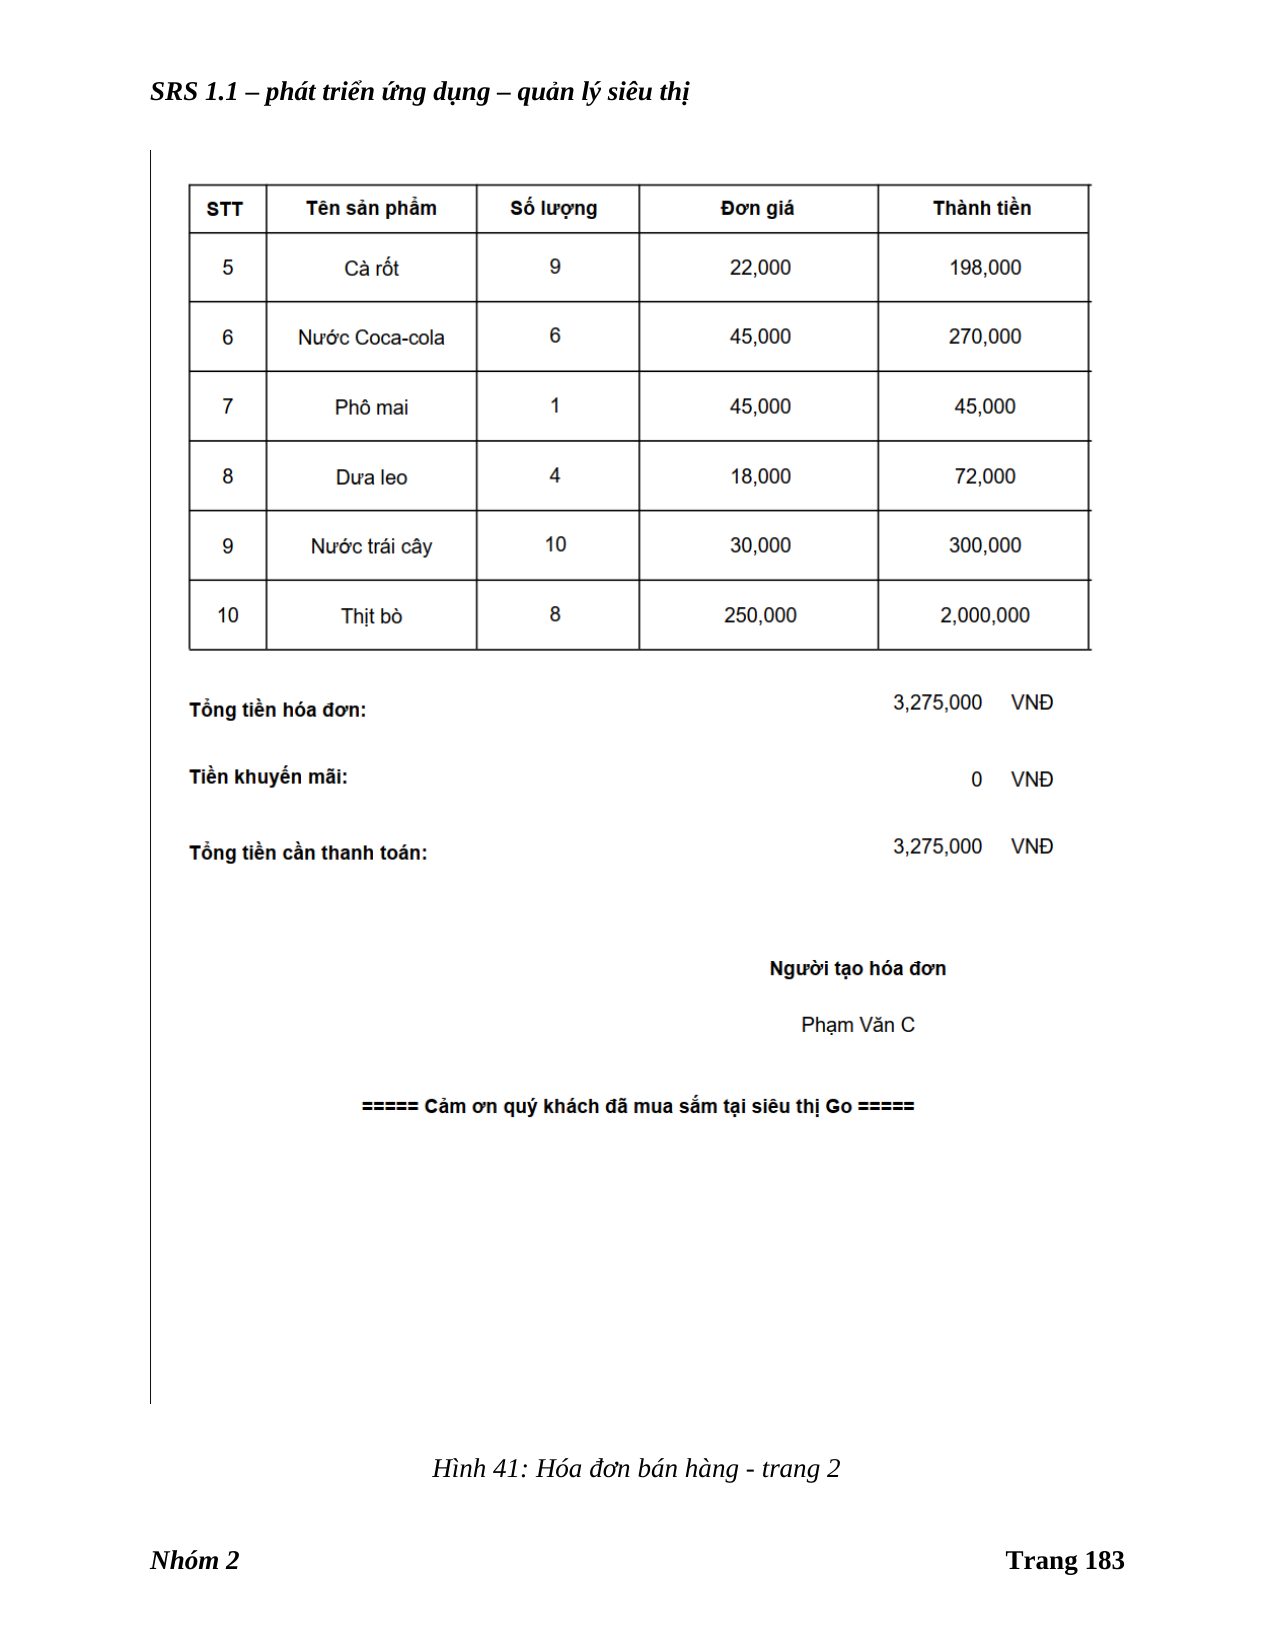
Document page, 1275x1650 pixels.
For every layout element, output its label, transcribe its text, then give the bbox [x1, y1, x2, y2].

text Hình 41: Hóa đơn bán hàng - trang 2 [150, 1452, 1125, 1484]
picture [150, 150, 1125, 1404]
